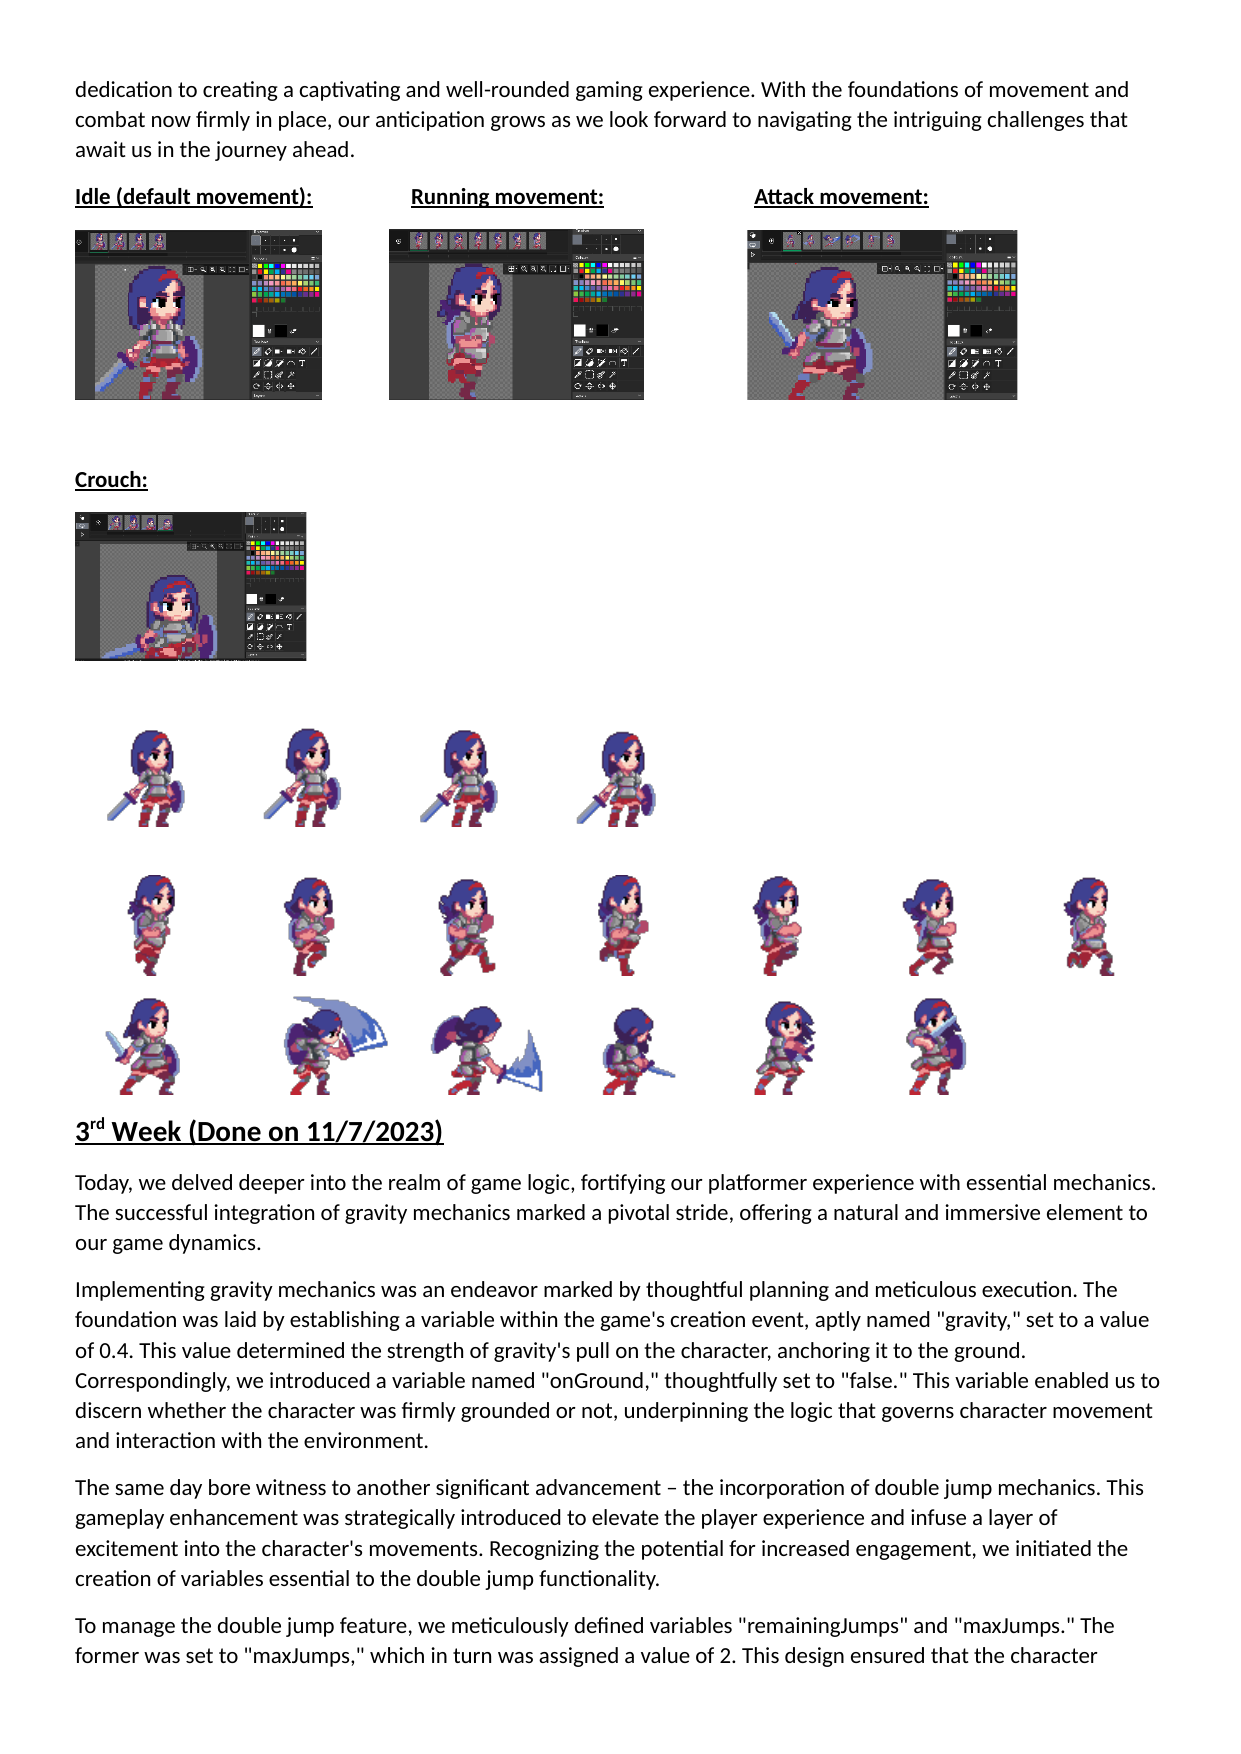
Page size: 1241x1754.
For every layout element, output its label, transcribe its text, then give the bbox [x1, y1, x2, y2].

picture [389, 229, 644, 400]
text The same day bore witness to another significant advancement – the incorporation of double jump mechanics. This gameplay enhancement was strategically introduced to elevate the player experience and infuse a layer of excitement into the character's movements. Recognizing the potential for increased engagement, we initiated the creation of variables essential to the double jump functionality. [75, 1473, 1165, 1592]
text 3rd Week (Done on 11/7/2023) [75, 1113, 1165, 1149]
text Today, we delved deeper into the realm of game logic, fortifying our platformer experience with essential mechanics. The successful integration of gravity mechanics marked a pivotal stride, offering a natural and immersive element to our game dynamics. [75, 1168, 1165, 1257]
picture [747, 230, 1018, 400]
text Crouch: [75, 465, 1165, 493]
picture [75, 230, 322, 400]
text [75, 1611, 1165, 1669]
picture [75, 994, 1013, 1095]
picture [75, 726, 700, 827]
picture [75, 512, 307, 661]
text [75, 75, 1165, 163]
text Implementing gravity mechanics was an endeavor marked by thoughtful planning and meticulous execution. The foundation was laid by establishing a variable within the game's creation event, aptly named "gravity," set to a value of 0.4. This value determined the strength of gravity's pull on the character, anchoring it to the ground. Correspondingly, we introduced a variable named "onGround," thoughtfully set to "false." This variable enabled us to discern whether the character was firmly grounded or not, underpinning the logic that governs character movement and interaction with the environment. [75, 1275, 1165, 1454]
picture [75, 875, 1169, 976]
text Idle (default movement): Running movement: Attack movement: [75, 182, 1165, 210]
